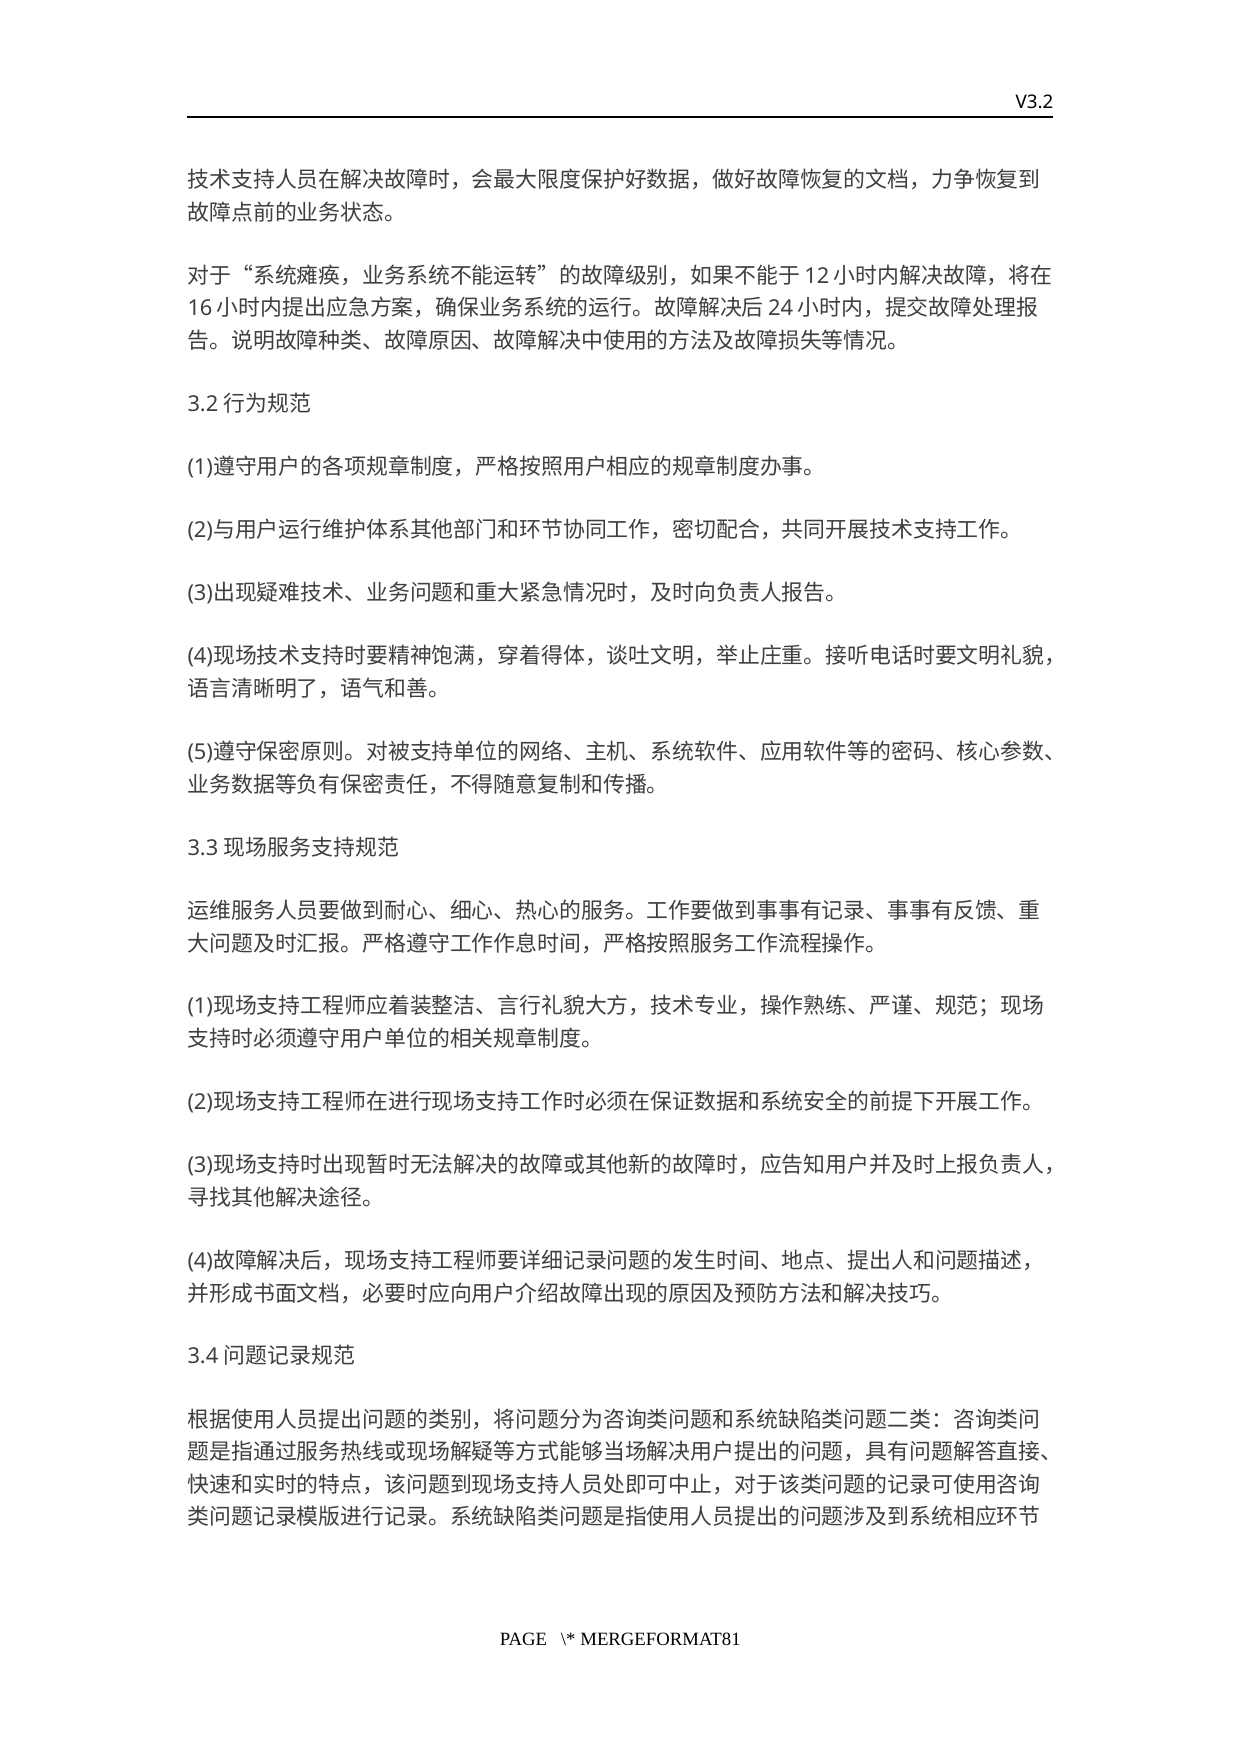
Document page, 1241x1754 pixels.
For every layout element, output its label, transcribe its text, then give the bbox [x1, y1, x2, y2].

text (4)故障解决后，现场支持工程师要详细记录问题的发生时间、地点、提出人和问题描述，并形成书面文档，必要时应向用户介绍故障出现的原因及预防方法和解决技巧。 [187, 1243, 1053, 1308]
text (1)遵守用户的各项规章制度，严格按照用户相应的规章制度办事。 [187, 449, 1053, 481]
text (2)现场支持工程师在进行现场支持工作时必须在保证数据和系统安全的前提下开展工作。 [187, 1084, 1053, 1116]
text (2)与用户运行维护体系其他部门和环节协同工作，密切配合，共同开展技术支持工作。 [187, 512, 1053, 544]
text 运维服务人员要做到耐心、细心、热心的服务。工作要做到事事有记录、事事有反馈、重大问题及时汇报。严格遵守工作作息时间，严格按照服务工作流程操作。 [187, 893, 1053, 958]
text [187, 1401, 1053, 1531]
text (3)现场支持时出现暂时无法解决的故障或其他新的故障时，应告知用户并及时上报负责人，寻找其他解决途径。 [187, 1147, 1053, 1212]
text (4)现场技术支持时要精神饱满，穿着得体，谈吐文明，举止庄重。接听电话时要文明礼貌，语言清晰明了，语气和善。 [187, 638, 1053, 703]
text (5)遵守保密原则。对被支持单位的网络、主机、系统软件、应用软件等的密码、核心参数、业务数据等负有保密责任，不得随意复制和传播。 [187, 734, 1053, 799]
text 对于“系统瘫痪，业务系统不能运转”的故障级别，如果不能于12小时内解决故障，将在16小时内提出应急方案，确保业务系统的运行。故障解决后24小时内，提交故障处理报告。说明故障种类、故障原因、故障解决中使用的方法及故障损失等情况。 [187, 258, 1053, 355]
text 3.4 问题记录规范 [187, 1338, 1053, 1371]
text (1)现场支持工程师应着装整洁、言行礼貌大方，技术专业，操作熟练、严谨、规范；现场支持时必须遵守用户单位的相关规章制度。 [187, 988, 1053, 1053]
text 3.3 现场服务支持规范 [187, 829, 1053, 862]
text (3)出现疑难技术、业务问题和重大紧急情况时，及时向负责人报告。 [187, 575, 1053, 608]
text 3.2 行为规范 [187, 386, 1053, 418]
text 技术支持人员在解决故障时，会最大限度保护好数据，做好故障恢复的文档，力争恢复到故障点前的业务状态。 [187, 162, 1053, 227]
